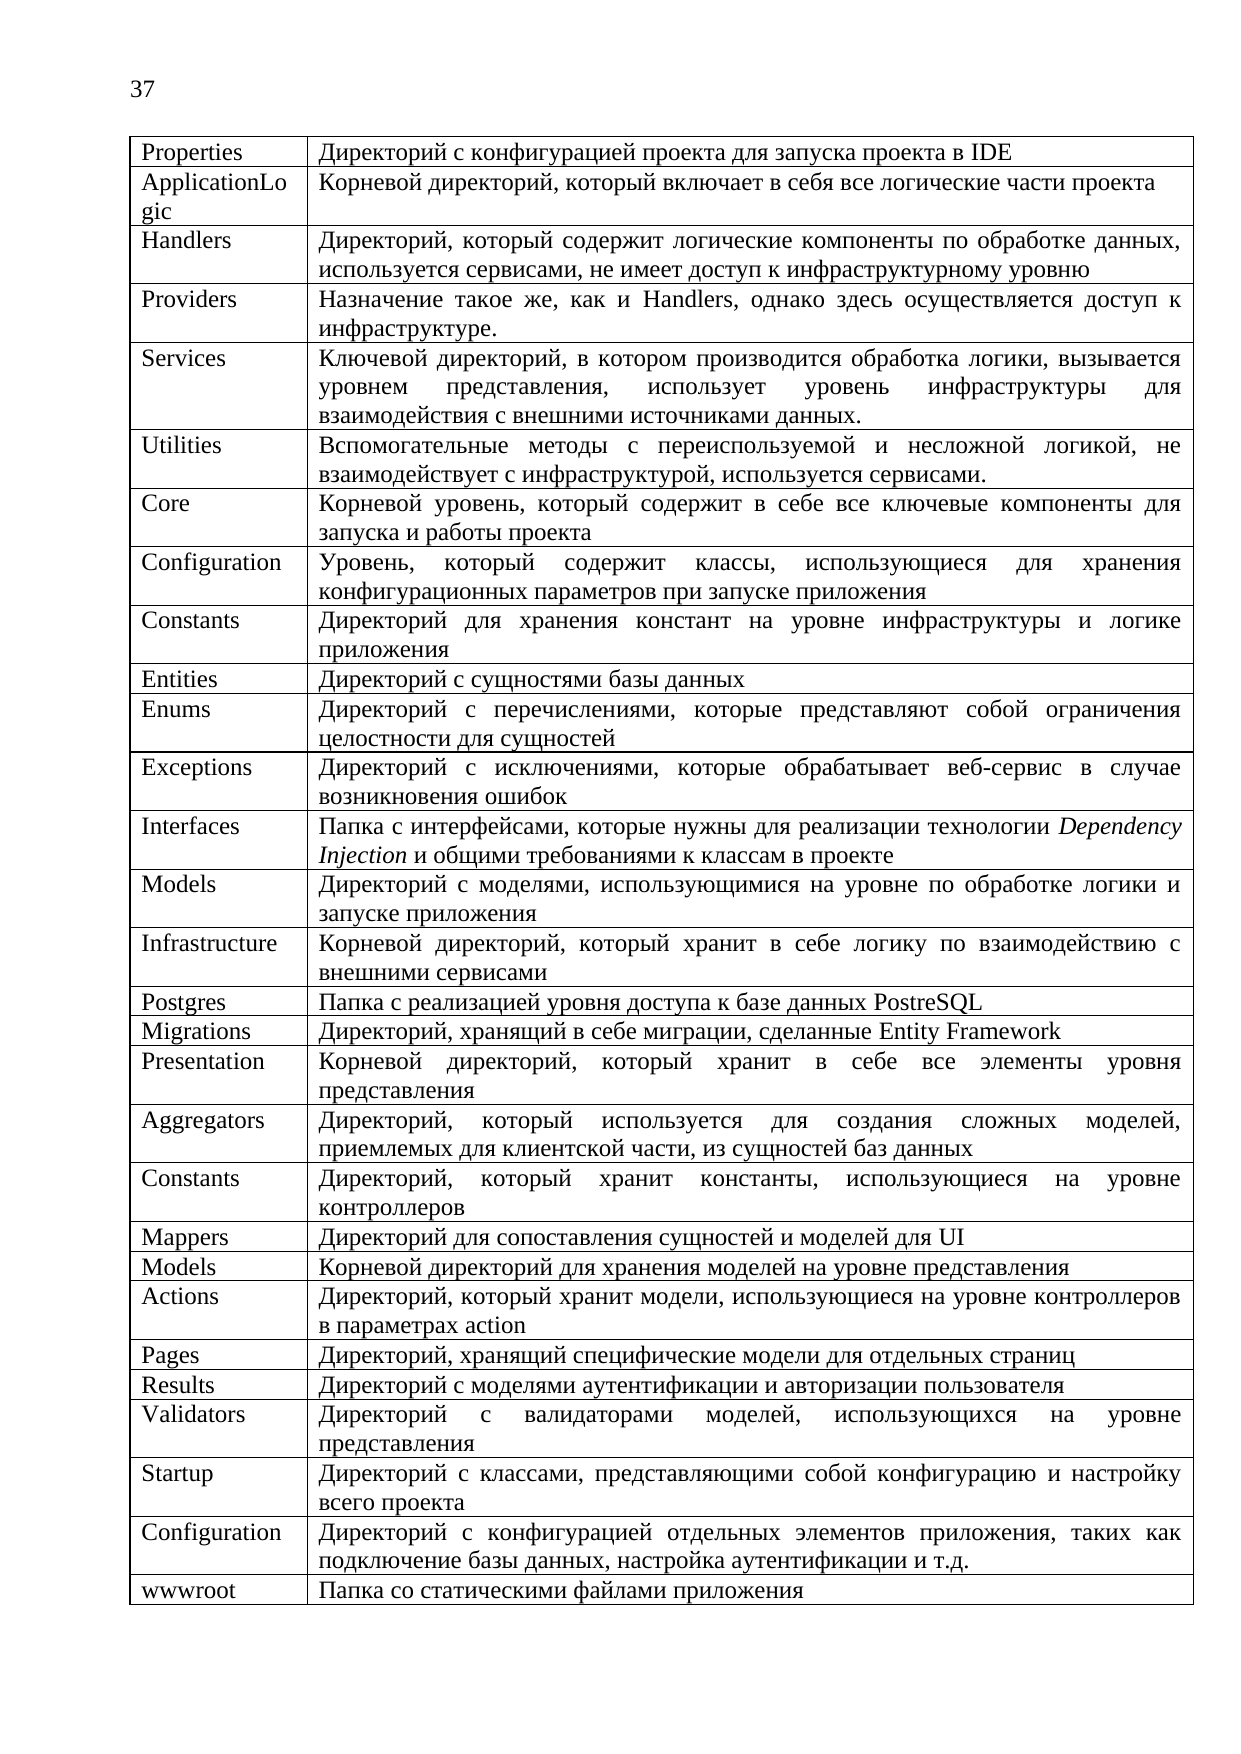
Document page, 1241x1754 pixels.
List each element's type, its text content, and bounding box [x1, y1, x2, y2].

table_cell Constants [131, 606, 307, 663]
table_header Директорий с конфигурацией проекта для запуска проекта в IDE [308, 137, 1193, 166]
table_cell Models [131, 870, 307, 927]
table_cell Interfaces [131, 811, 307, 868]
table_cell Models [131, 1252, 307, 1280]
table_cell Директорий для сопоставления сущностей и моделей для UI [308, 1222, 1193, 1251]
table_cell Директорий с моделями аутентификации и авторизации пользователя [308, 1370, 1193, 1398]
table_cell Корневой директорий, который хранит в себе логику по взаимодействию с внешними сервисами [308, 928, 1193, 986]
table_cell Директорий, который хранит константы, использующиеся на уровне контроллеров [308, 1163, 1193, 1221]
table_cell Директорий с конфигурацией отдельных элементов приложения, таких как подключение базы данных, настройка аутентификации и т.д. [308, 1517, 1193, 1574]
table_cell wwwroot [131, 1575, 307, 1604]
table_cell Корневой уровень, который содержит в себе все ключевые компоненты для запуска и работы проекта [308, 489, 1193, 546]
table_cell Migrations [131, 1016, 307, 1045]
table_cell Exceptions [131, 753, 307, 810]
table_cell Директорий с сущностями базы данных [308, 664, 1193, 693]
table_cell Директорий с моделями, использующимися на уровне по обработке логики и запуске приложения [308, 870, 1193, 927]
table_cell Директорий, который используется для создания сложных моделей, приемлемых для клиентской части, из сущностей баз данных [308, 1105, 1193, 1162]
table_cell Services [131, 343, 307, 429]
table_cell Providers [131, 284, 307, 342]
table_cell Configuration [131, 547, 307, 604]
table_cell Вспомогательные методы с переиспользуемой и несложной логикой, не взаимодействует с инфраструктурой, используется сервисами. [308, 430, 1193, 487]
table_header Properties [131, 137, 307, 166]
table_cell Корневой директорий для хранения моделей на уровне представления [308, 1252, 1193, 1280]
table_cell Core [131, 489, 307, 546]
table_cell Entities [131, 664, 307, 693]
table_cell Startup [131, 1458, 307, 1516]
table_cell Infrastructure [131, 928, 307, 986]
table_cell Handlers [131, 226, 307, 283]
table_cell Директорий с валидаторами моделей, использующихся на уровне представления [308, 1400, 1193, 1457]
table_cell Results [131, 1370, 307, 1398]
table_cell Presentation [131, 1046, 307, 1104]
table_cell Pages [131, 1340, 307, 1369]
table_cell Корневой директорий, который включает в себя все логические части проекта [308, 167, 1193, 224]
table_cell Aggregators [131, 1105, 307, 1162]
table_cell Директорий, хранящий в себе миграции, сделанные Entity Framework [308, 1016, 1193, 1045]
table_cell Назначение такое же, как и Handlers, однако здесь осуществляется доступ к инфраструктуре. [308, 284, 1193, 342]
table_cell Директорий с исключениями, которые обрабатывает веб-сервис в случае возникновения ошибок [308, 753, 1193, 810]
table_cell Уровень, который содержит классы, использующиеся для хранения конфигурационных параметров при запуске приложения [308, 547, 1193, 604]
table_cell Constants [131, 1163, 307, 1221]
table_cell Директорий с перечислениями, которые представляют собой ограничения целостности для сущностей [308, 694, 1193, 751]
table_cell Корневой директорий, который хранит в себе все элементы уровня представления [308, 1046, 1193, 1104]
table_cell Директорий, который содержит логические компоненты по обработке данных, используется сервисами, не имеет доступ к инфраструктурному уровню [308, 226, 1193, 283]
table_cell Enums [131, 694, 307, 751]
table_cell Validators [131, 1400, 307, 1457]
table_cell Директорий для хранения констант на уровне инфраструктуры и логике приложения [308, 606, 1193, 663]
table_cell Директорий с классами, представляющими собой конфигурацию и настройку всего проекта [308, 1458, 1193, 1516]
table_cell Папка с интерфейсами, которые нужны для реализации технологии Dependency Injection и общими требованиями к классам в проекте [308, 811, 1193, 868]
table_cell Configuration [131, 1517, 307, 1574]
table_cell Actions [131, 1281, 307, 1339]
table_cell ApplicationLogic [131, 167, 307, 224]
table_cell Папка со статическими файлами приложения [308, 1575, 1193, 1604]
table_cell Директорий, хранящий специфические модели для отдельных страниц [308, 1340, 1193, 1369]
table_cell Папка с реализацией уровня доступа к базе данных PostreSQL [308, 987, 1193, 1015]
table_cell Postgres [131, 987, 307, 1015]
table_cell Utilities [131, 430, 307, 487]
table_cell Mappers [131, 1222, 307, 1251]
table_cell Директорий, который хранит модели, использующиеся на уровне контроллеров в параметрах action [308, 1281, 1193, 1339]
table_cell Ключевой директорий, в котором производится обработка логики, вызывается уровнем представления, использует уровень инфраструктуры для взаимодействия с внешними источниками данных. [308, 343, 1193, 429]
